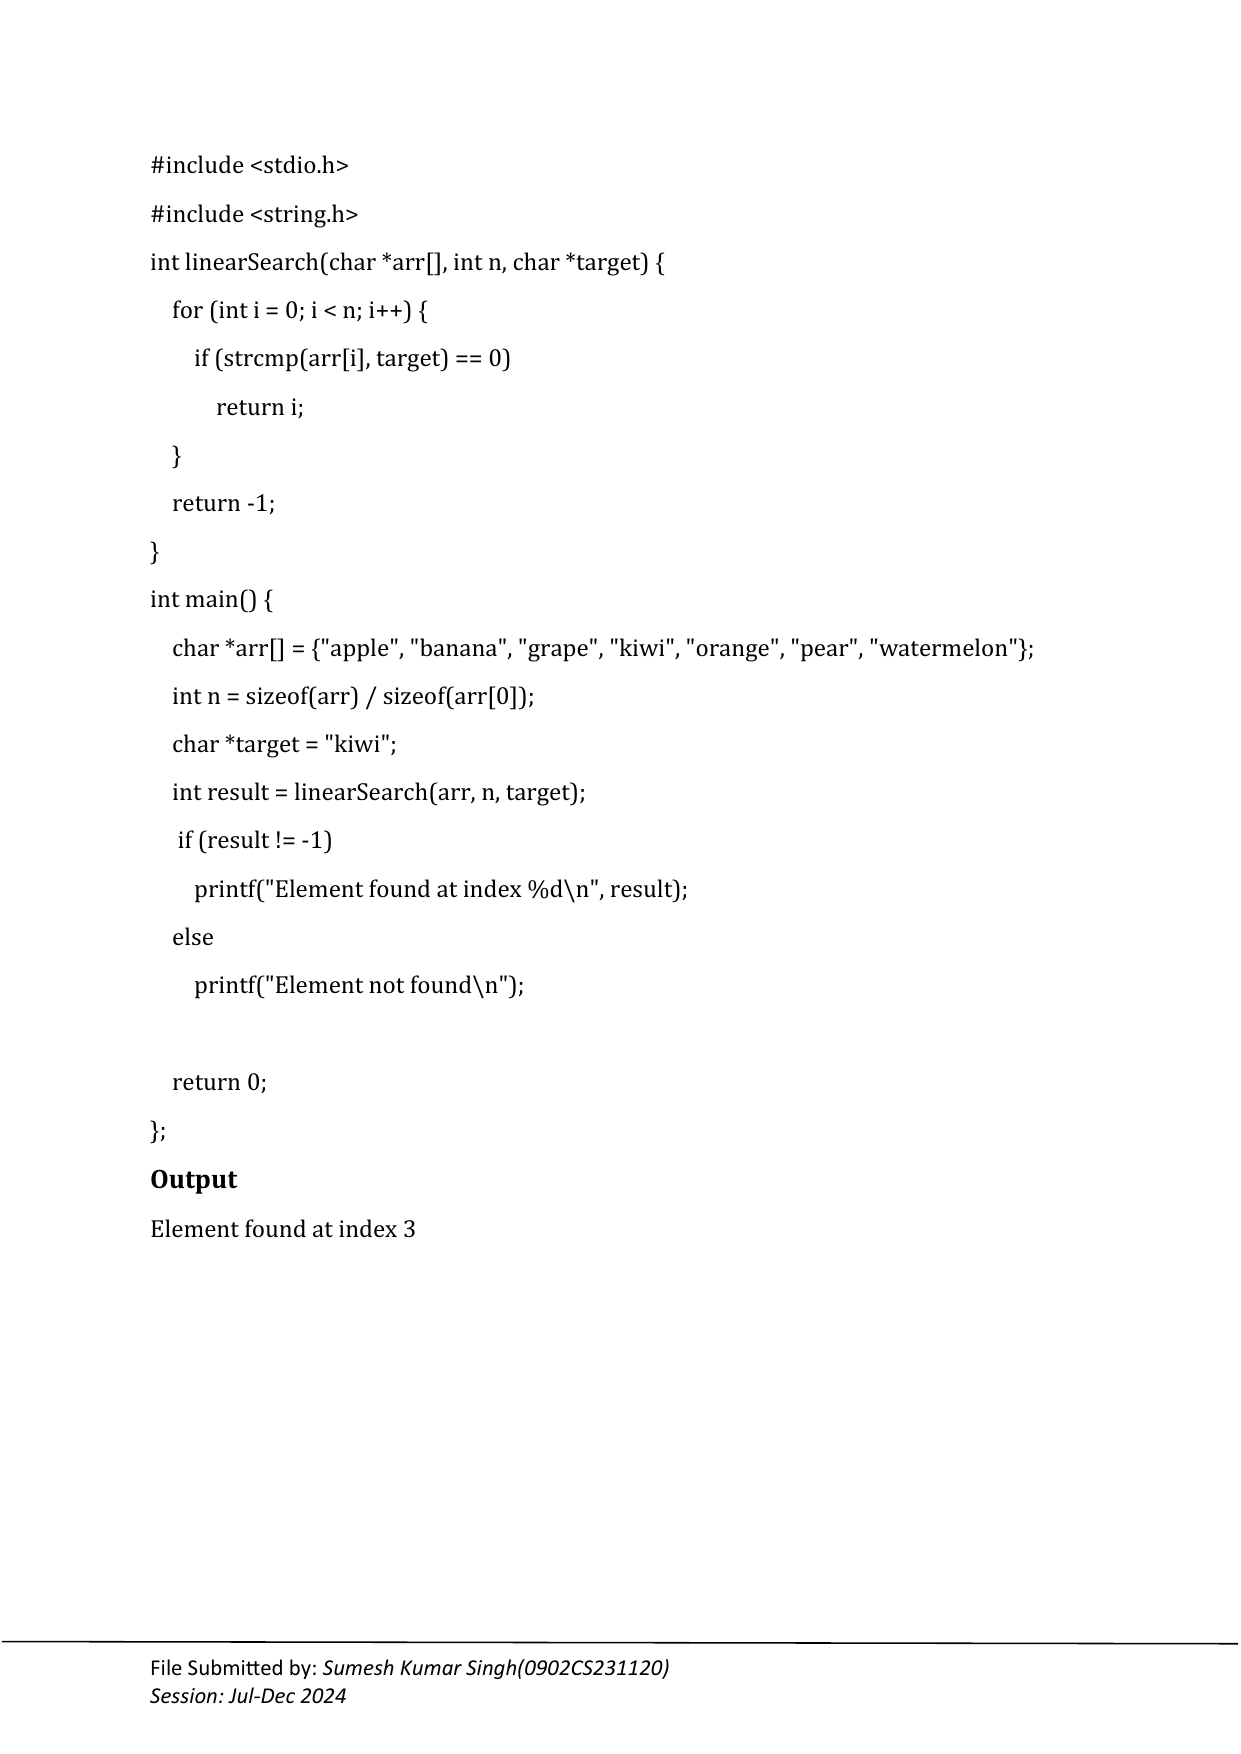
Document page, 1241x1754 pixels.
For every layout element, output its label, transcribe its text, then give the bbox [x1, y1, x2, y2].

text return i; [150, 391, 1090, 420]
text #include <stdio.h> [150, 150, 1090, 179]
text int n = sizeof(arr) / sizeof(arr[0]); [150, 681, 1090, 710]
text char *target = "kiwi"; [150, 729, 1090, 758]
text #include <string.h> [150, 198, 1090, 227]
text return -1; [150, 488, 1090, 517]
text int result = linearSearch(arr, n, target); [150, 777, 1090, 806]
text else [150, 922, 1090, 951]
text printf("Element not found\n"); [150, 970, 1090, 999]
text Element found at index 3 [150, 1214, 1090, 1243]
text int main() { [150, 584, 1090, 613]
text }; [150, 1114, 1090, 1144]
text if (strcmp(arr[i], target) == 0) [150, 343, 1090, 372]
text for (int i = 0; i < n; i++) { [150, 295, 1090, 324]
text } [150, 536, 1090, 565]
text Output [150, 1163, 1090, 1194]
text } [150, 439, 1090, 469]
text char *arr[] = {"apple", "banana", "grape", "kiwi", "orange", "pear", "watermelon"}; [150, 632, 1090, 662]
text if (result != -1) [150, 825, 1090, 854]
text return 0; [150, 1066, 1090, 1096]
text printf("Element found at index %d\n", result); [150, 873, 1090, 903]
text int linearSearch(char *arr[], int n, char *target) { [150, 246, 1090, 276]
